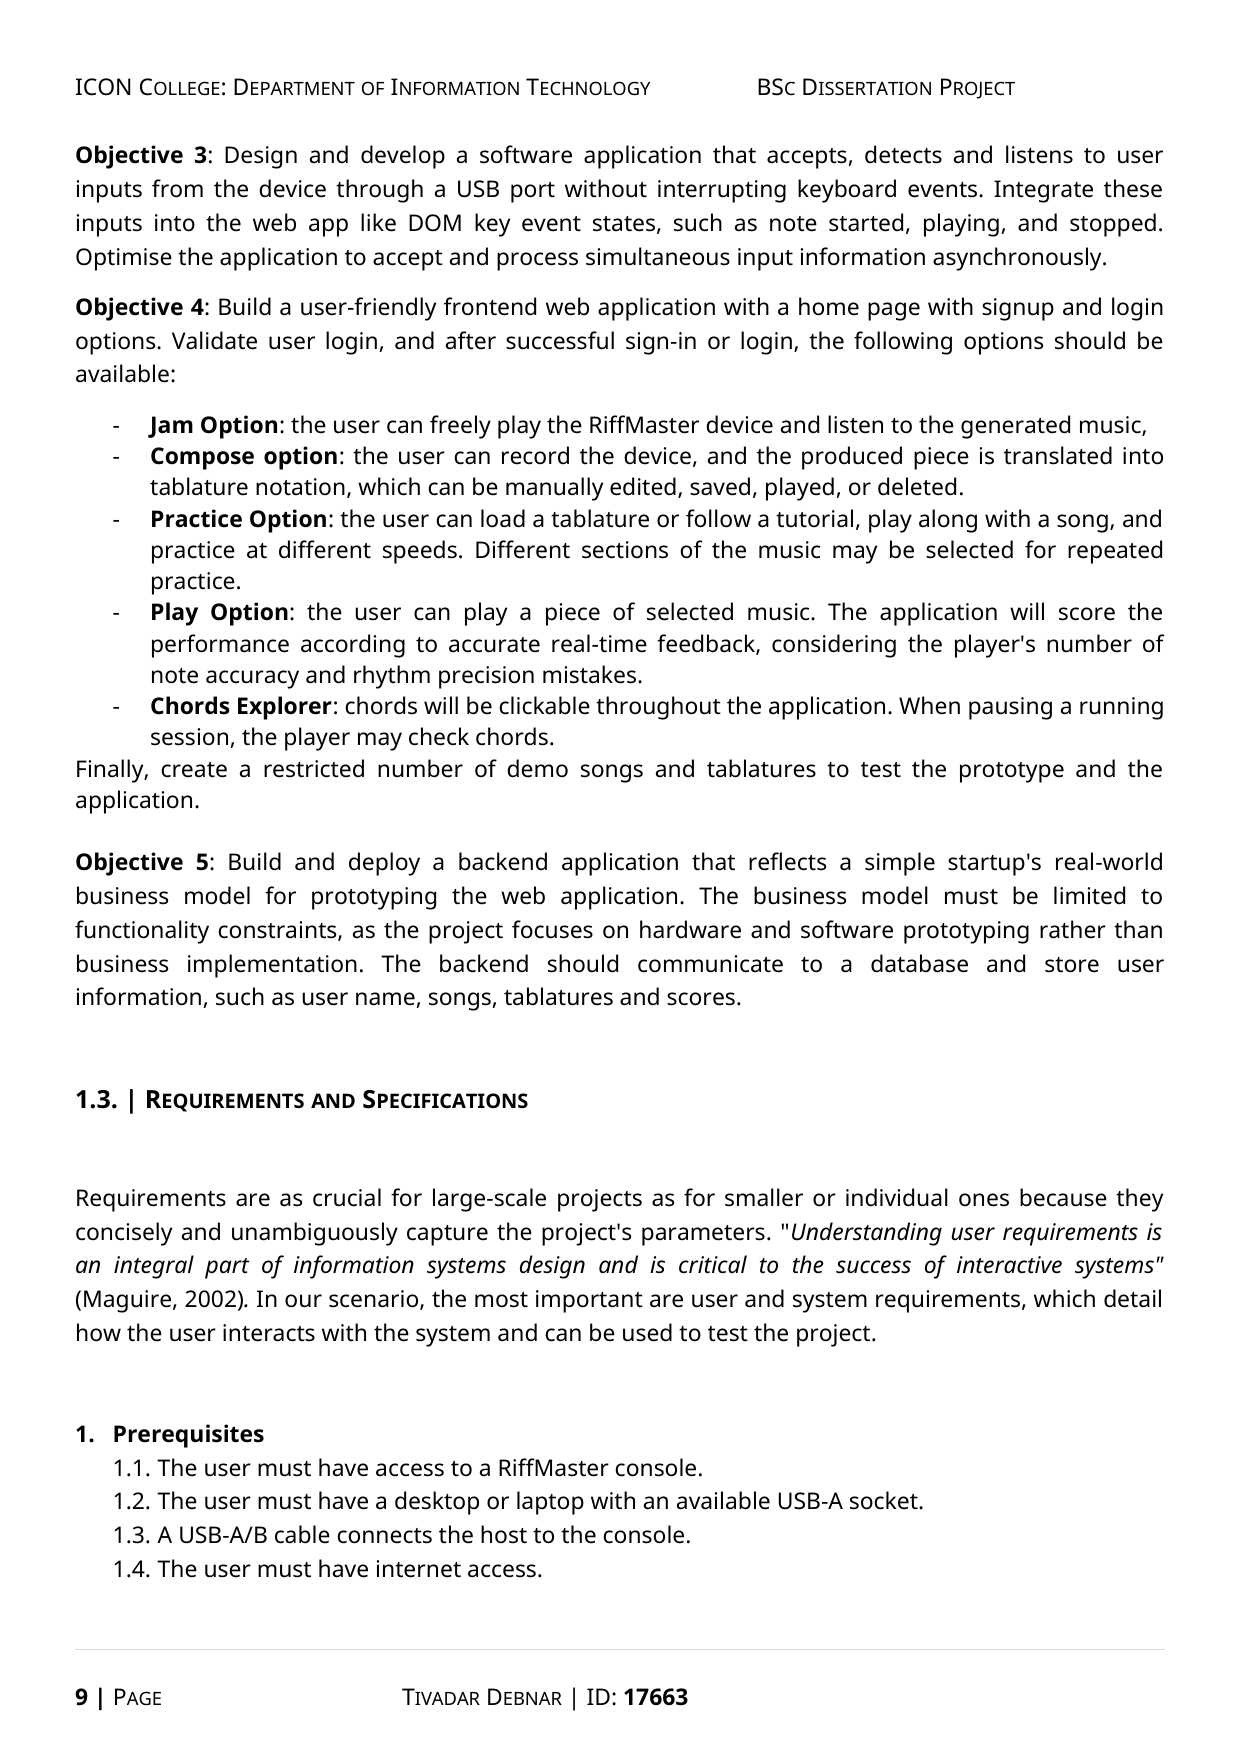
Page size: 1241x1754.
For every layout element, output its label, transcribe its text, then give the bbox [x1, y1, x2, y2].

list Compose option: the user can record the device, and the produced piece is translated into tablature notation, which can be manually edited, saved, played, or deleted. [112, 440, 1165, 503]
list The user must have access to a RiffMaster console. [112, 1451, 1165, 1483]
text Requirements are as crucial for large-scale projects as for smaller or individual ones because they concisely and unambiguously capture the project's parameters. "Understanding user requirements is an integral part of information systems design and is critical to the success of interactive systems". In our scenario, the most important are user and system requirements, which detail how the user interacts with the system and can be used to test the project. [75, 1182, 1165, 1348]
list Practice Option: the user can load a tablature or follow a tutorial, play along with a song, and practice at different speeds. Different sections of the music may be selected for repeated practice. [112, 503, 1165, 596]
text Finally, create a restricted number of demo songs and tablatures to test the prototype and the application. [75, 753, 1165, 815]
list Chords Explorer: chords will be clickable throughout the application. When pausing a running session, the player may check chords. [112, 690, 1165, 753]
text Objective 5: Build and deploy a backend application that reflects a simple startup's real-world business model for prototyping the web application. The business model must be limited to functionality constraints, as the project focuses on hardware and software prototyping rather than business implementation. The backend should communicate to a database and store user information, such as user name, songs, tablatures and scores. [75, 846, 1165, 1013]
list Prerequisites [75, 1418, 1165, 1449]
list Play Option: the user can play a piece of selected music. The application will score the performance according to accurate real-time feedback, considering the player's number of note accuracy and rhythm precision mistakes. [112, 596, 1165, 690]
list The user must have a desktop or laptop with an available USB-A socket. [112, 1485, 1165, 1516]
text Objective 3: Design and develop a software application that accepts, detects and listens to user inputs from the device through a USB port without interrupting keyboard events. Integrate these inputs into the web app like DOM key event states, such as note started, playing, and stopped. Optimise the application to accept and process simultaneous input information asynchronously. [75, 139, 1165, 272]
text Objective 4: Build a user-friendly frontend web application with a home page with signup and login options. Validate user login, and after successful sign-in or login, the following options should be available: [75, 291, 1165, 390]
list The user must have internet access. [112, 1553, 1165, 1584]
list A USB-A/B cable connects the host to the console. [112, 1519, 1165, 1550]
list Jam Option: the user can freely play the RiffMaster device and listen to the generated music, [112, 409, 1165, 440]
subtitle 1.3. | Requirements and Specifications [75, 1082, 1165, 1116]
